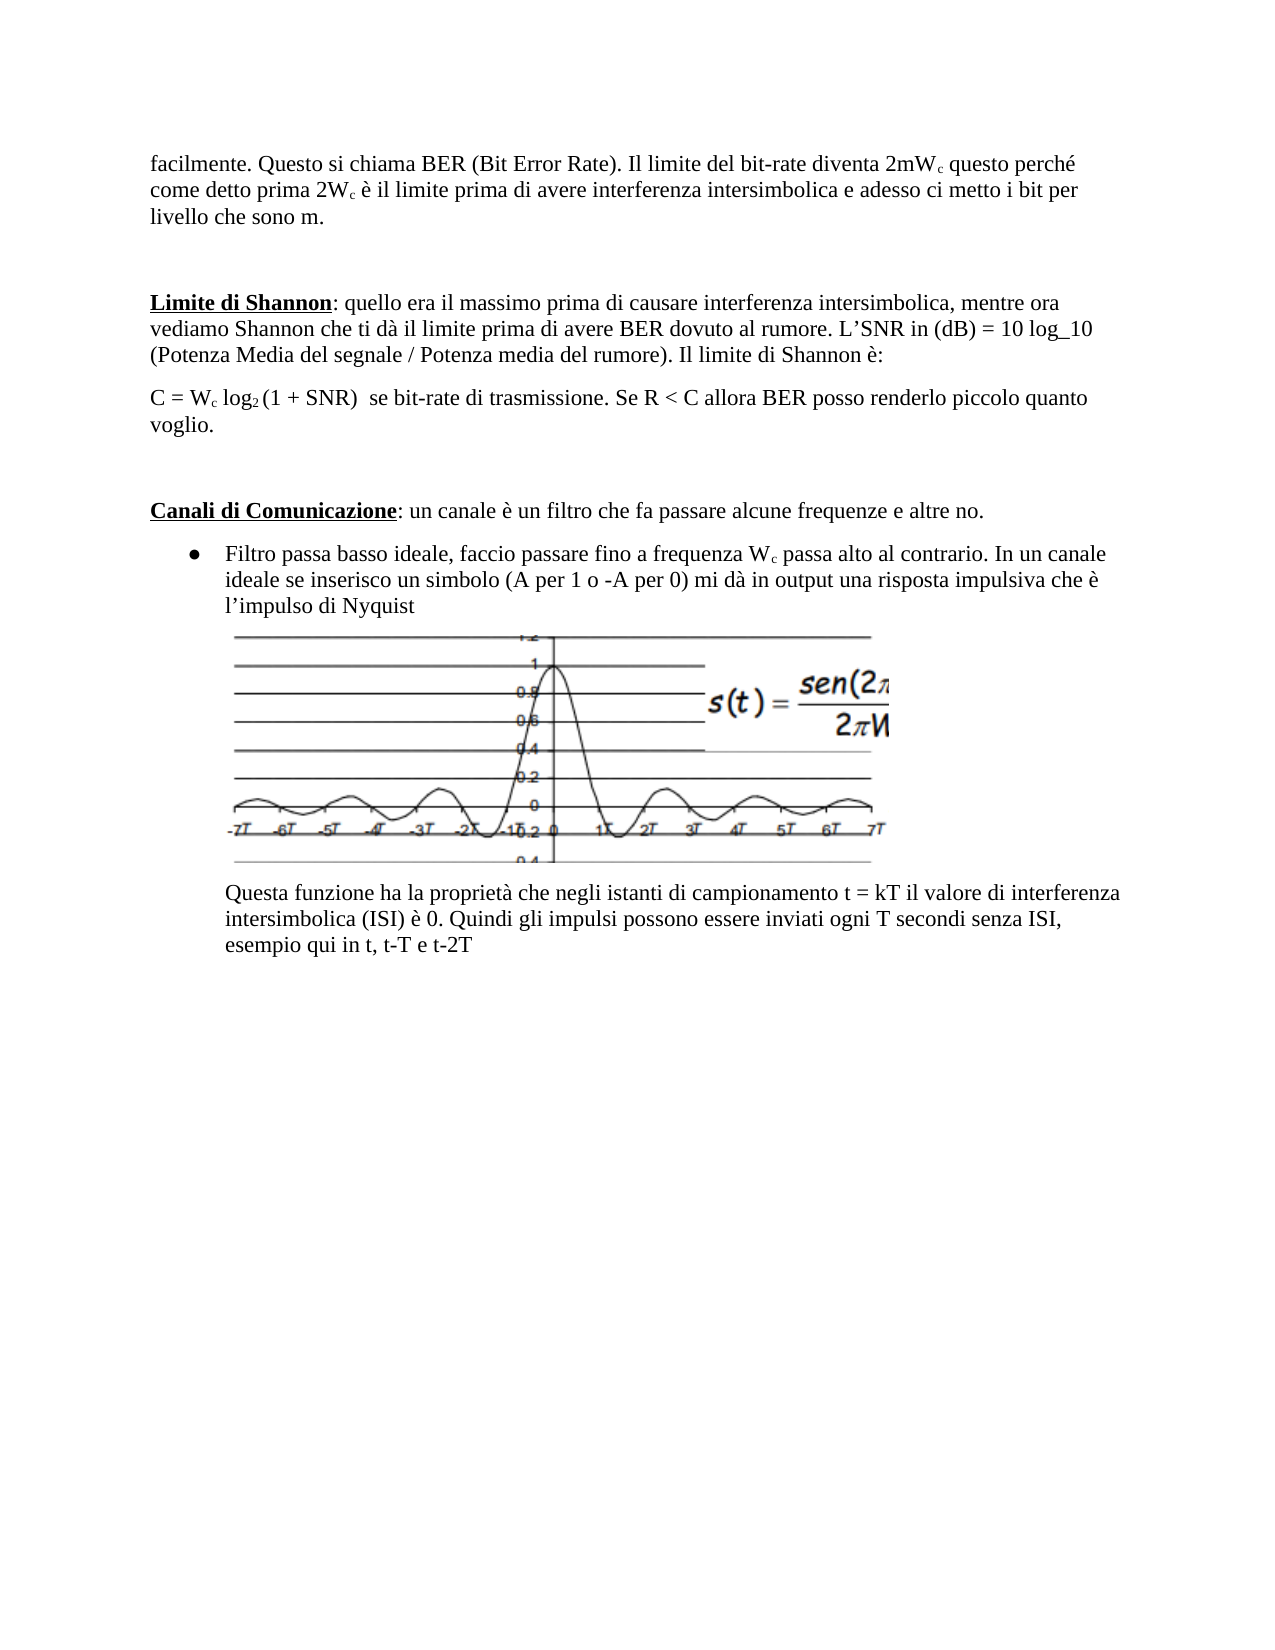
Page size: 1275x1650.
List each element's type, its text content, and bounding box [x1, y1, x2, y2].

text C = Wc log2 (1 + SNR) se bit-rate di trasmissione. Se R < C allora BER posso renderlo piccolo quanto voglio. [150, 384, 1125, 437]
text Canali di Comunicazione: un canale è un filtro che fa passare alcune frequenze e altre no. [150, 497, 1125, 523]
list Filtro passa basso ideale, faccio passare fino a frequenza Wc passa alto al contrario. In un canale ideale se inserisco un simbolo (A per 1 o -A per 0) mi dà in output una risposta impulsiva che è l’impulso di Nyquist [187, 540, 1125, 619]
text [150, 150, 1125, 229]
text Limite di Shannon: quello era il massimo prima di causare interferenza intersimbolica, mentre ora vediamo Shannon che ti dà il limite prima di avere BER dovuto al rumore. L’SNR in (dB) = 10 log_10 (Potenza Media del segnale / Potenza media del rumore). Il limite di Shannon è: [150, 289, 1125, 368]
picture [225, 635, 889, 863]
text Questa funzione ha la proprietà che negli istanti di campionamento t = kT il valore di interferenza intersimbolica (ISI) è 0. Quindi gli impulsi possono essere inviati ogni T secondi senza ISI, esempio qui in t, t-T e t-2T [225, 879, 1125, 958]
